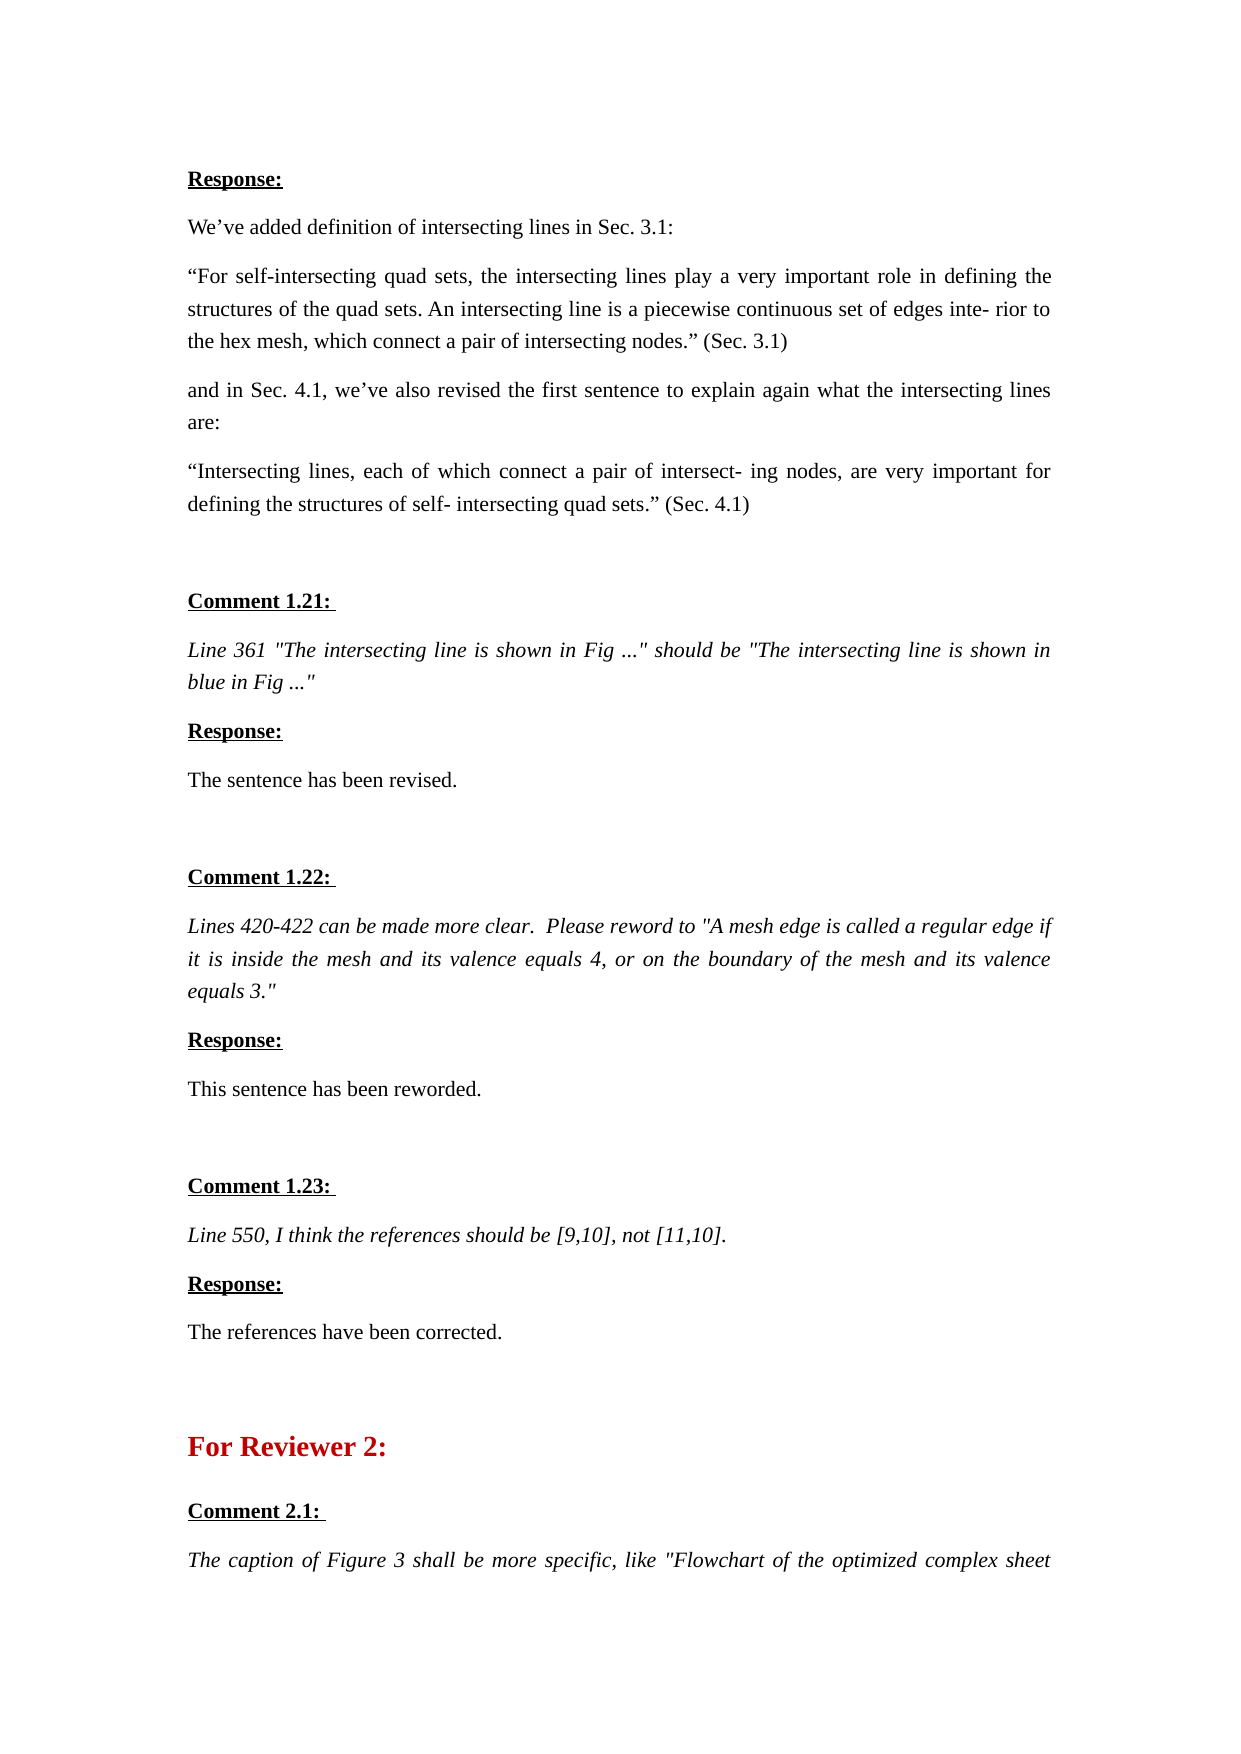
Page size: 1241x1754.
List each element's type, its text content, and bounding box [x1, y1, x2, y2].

text The sentence has been revised. [187, 763, 1053, 796]
text “Intersecting lines, each of which connect a pair of intersect- ing nodes, are very important for defining the structures of self- intersecting quad sets.” (Sec. 4.1) [187, 454, 1053, 519]
text Line 361 "The intersecting line is shown in Fig ..." should be "The intersecting line is shown in blue in Fig ..." [187, 633, 1053, 698]
text Response: [187, 162, 1053, 194]
text This sentence has been reworded. [187, 1072, 1053, 1104]
text Comment 1.21: [187, 584, 1053, 617]
text Comment 1.22: [187, 861, 1053, 893]
text The references have been corrected. [187, 1316, 1053, 1348]
text Response: [187, 1267, 1053, 1299]
text Lines 420-422 can be made more clear. Please reword to "A mesh edge is called a regular edge if it is inside the mesh and its valence equals 4, or on the boundary of the mesh and its valence equals 3." [187, 909, 1053, 1007]
text Comment 2.1: [187, 1494, 1053, 1527]
text For Reviewer 2: [187, 1413, 1053, 1478]
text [187, 1543, 1053, 1576]
text Line 550, I think the references should be [9,10], not [11,10]. [187, 1218, 1053, 1251]
text “For self-intersecting quad sets, the intersecting lines play a very important role in defining the structures of the quad sets. An intersecting line is a piecewise continuous set of edges inte- rior to the hex mesh, which connect a pair of intersecting nodes.” (Sec. 3.1) [187, 259, 1053, 357]
text Comment 1.23: [187, 1169, 1053, 1202]
text Response: [187, 714, 1053, 747]
text and in Sec. 4.1, we’ve also revised the first sentence to explain again what the intersecting lines are: [187, 373, 1053, 438]
text Response: [187, 1023, 1053, 1056]
text We’ve added definition of intersecting lines in Sec. 3.1: [187, 211, 1053, 243]
